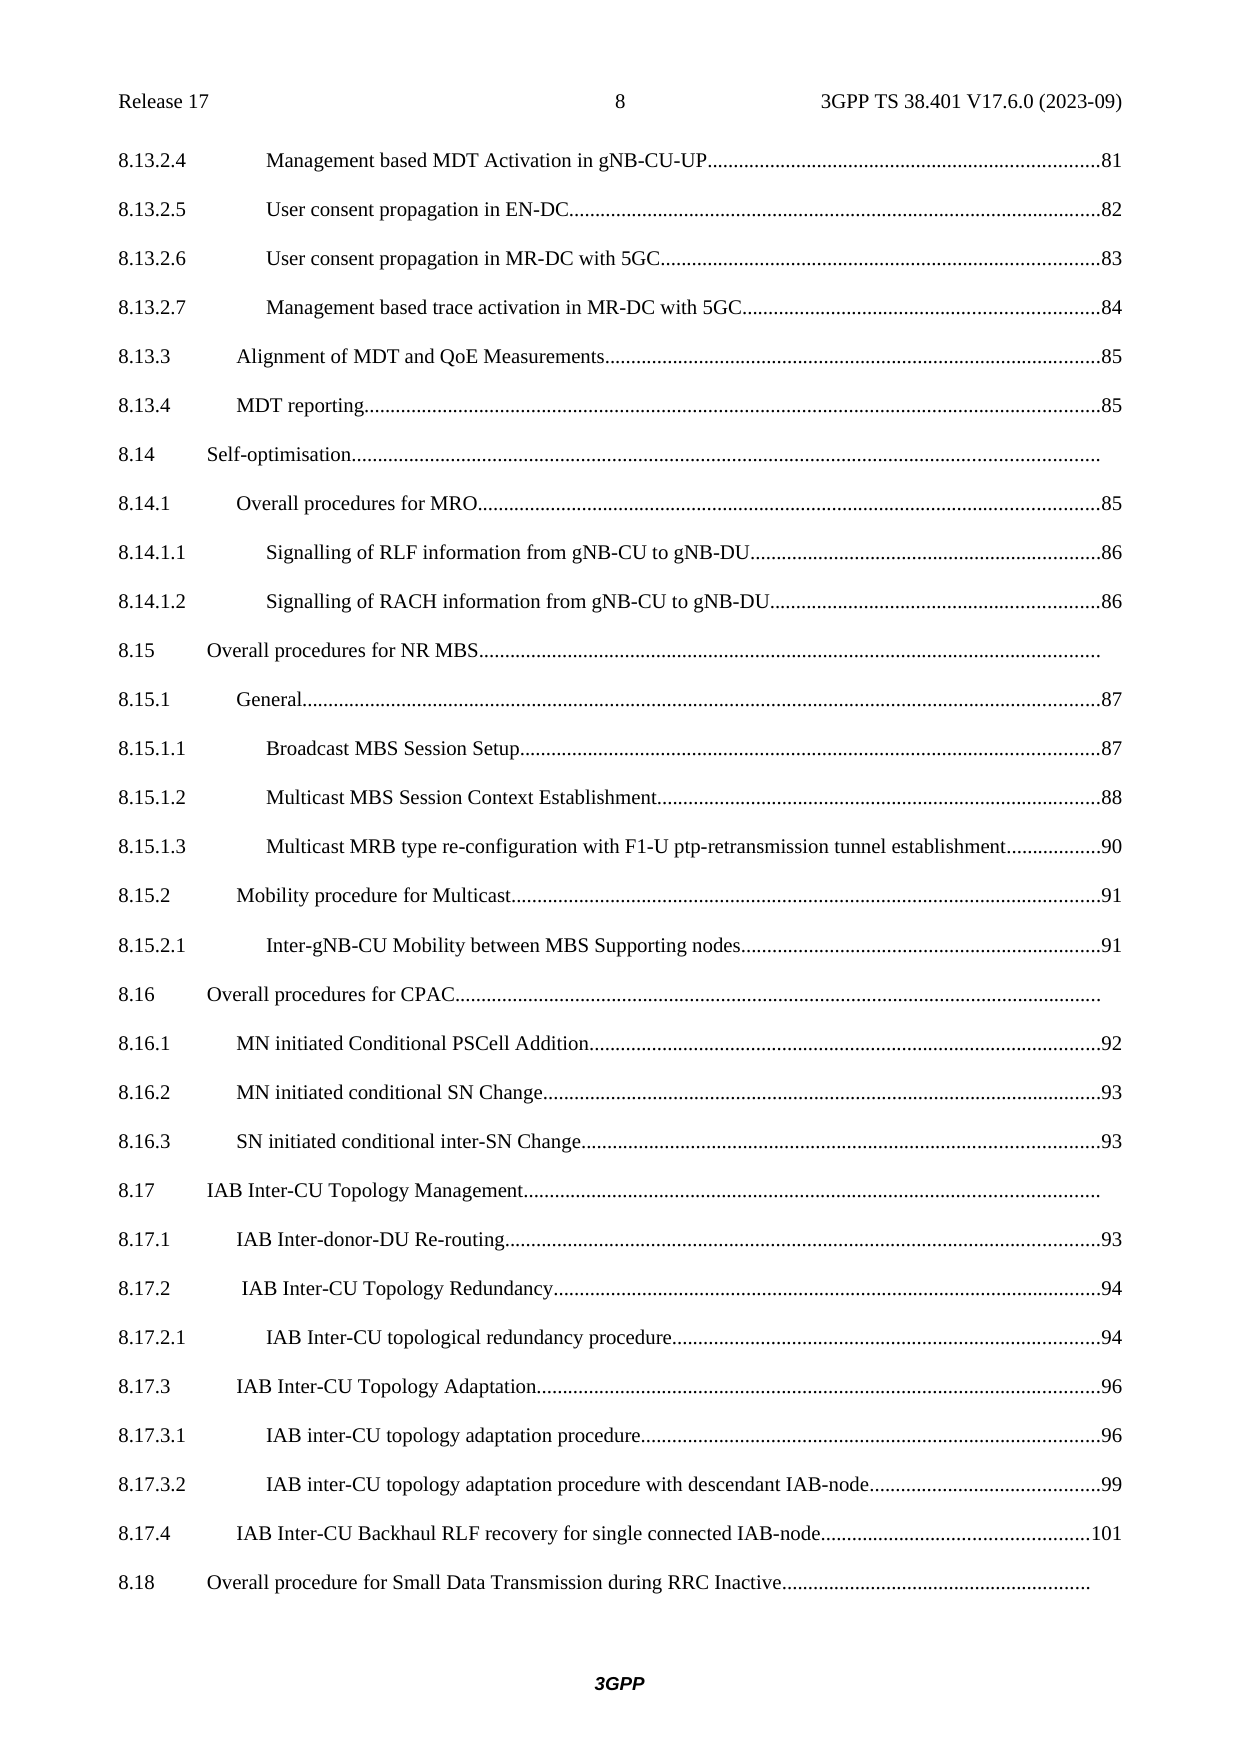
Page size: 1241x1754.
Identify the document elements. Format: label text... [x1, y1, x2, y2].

text 8.17.2.1 IAB Inter-CU topological redundancy procedure 94 [118, 1325, 1122, 1349]
text 8.15.1.3 Multicast MRB type re-configuration with F1-U ptp-retransmission tunnel establishment 90 [118, 834, 1122, 858]
text 8.13.2.5 User consent propagation in EN-DC 82 [118, 197, 1122, 221]
text 8.17.2 IAB Inter-CU Topology Redundancy 94 [118, 1276, 1122, 1300]
text 8.13.3 Alignment of MDT and QoE Measurements 85 [118, 344, 1122, 368]
text 8.15 Overall procedures for NR MBS 87 [118, 638, 1078, 662]
text 8.17.3 IAB Inter-CU Topology Adaptation 96 [118, 1374, 1122, 1398]
text 8.13.4 MDT reporting 85 [118, 393, 1122, 417]
text 8.14 Self-optimisation 85 [118, 442, 1078, 466]
text 8.17 IAB Inter-CU Topology Management 93 [118, 1178, 1078, 1202]
text 8.16 Overall procedures for CPAC 92 [118, 982, 1078, 1006]
text 8.13.2.7 Management based trace activation in MR-DC with 5GC 84 [118, 295, 1122, 319]
text 8.15.2 Mobility procedure for Multicast 91 [118, 883, 1122, 907]
text 8.14.1.1 Signalling of RLF information from gNB-CU to gNB-DU 86 [118, 540, 1122, 564]
text 8.13.2.4 Management based MDT Activation in gNB-CU-UP 81 [118, 147, 1122, 172]
text 8.16.1 MN initiated Conditional PSCell Addition 92 [118, 1031, 1122, 1055]
text 8.15.1 General 87 [118, 687, 1122, 711]
text 8.15.1.2 Multicast MBS Session Context Establishment 88 [118, 785, 1122, 809]
text 8.16.3 SN initiated conditional inter-SN Change 93 [118, 1129, 1122, 1153]
text 8.14.1.2 Signalling of RACH information from gNB-CU to gNB-DU 86 [118, 589, 1122, 613]
text 8.17.4 IAB Inter-CU Backhaul RLF recovery for single connected IAB-node 101 [118, 1521, 1122, 1545]
text 8.17.1 IAB Inter-donor-DU Re-routing 93 [118, 1227, 1122, 1251]
text 8.17.3.2 IAB inter-CU topology adaptation procedure with descendant IAB-node 99 [118, 1472, 1122, 1496]
text 8.15.1.1 Broadcast MBS Session Setup 87 [118, 736, 1122, 760]
text 8.18 Overall procedure for Small Data Transmission during RRC Inactive 104 [118, 1570, 1078, 1594]
text 8.13.2.6 User consent propagation in MR-DC with 5GC 83 [118, 246, 1122, 270]
text 8.17.3.1 IAB inter-CU topology adaptation procedure 96 [118, 1423, 1122, 1447]
text 8.14.1 Overall procedures for MRO 85 [118, 491, 1122, 515]
text 8.16.2 MN initiated conditional SN Change 93 [118, 1080, 1122, 1104]
text 8.15.2.1 Inter-gNB-CU Mobility between MBS Supporting nodes 91 [118, 932, 1122, 957]
